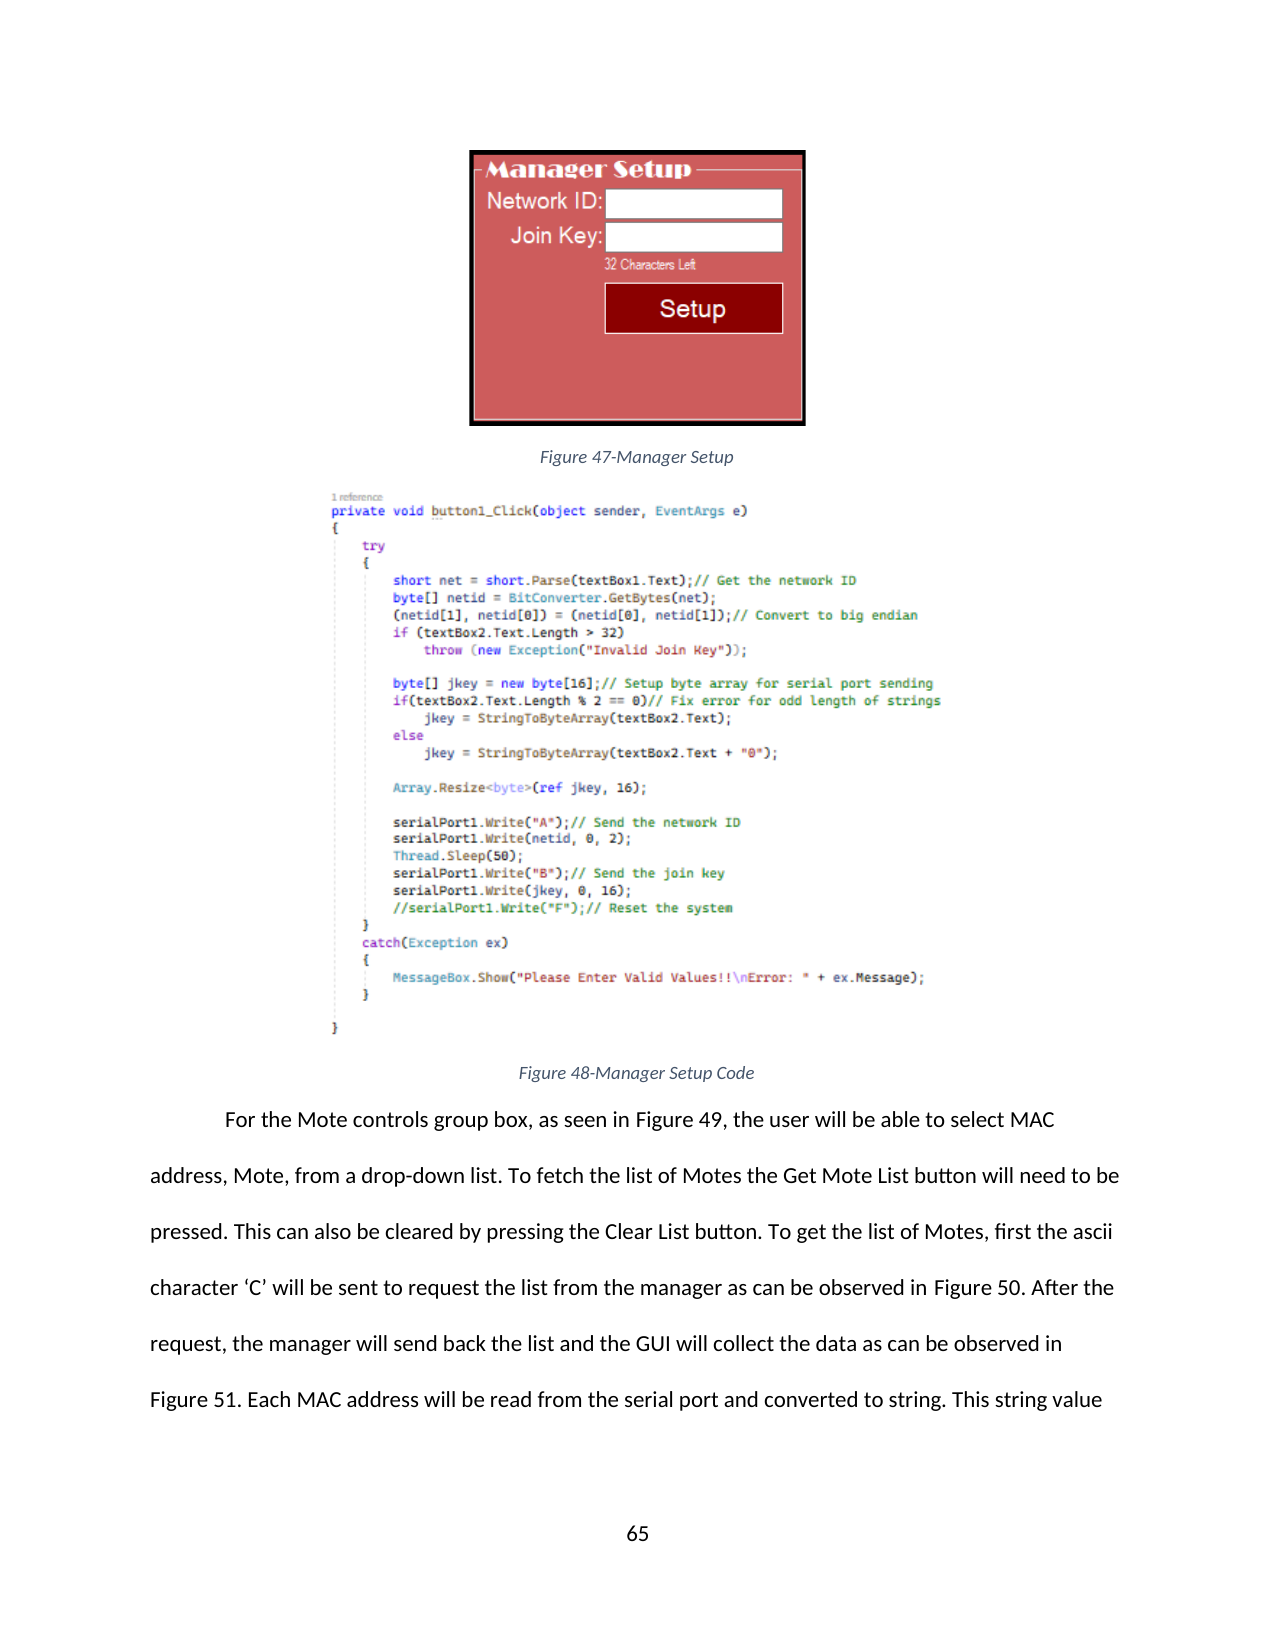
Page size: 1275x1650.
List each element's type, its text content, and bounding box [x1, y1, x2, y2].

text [150, 1105, 1125, 1413]
text Figure 48-Manager Setup Code [150, 1061, 1125, 1084]
picture [469, 150, 806, 426]
text Figure 47-Manager Setup [150, 445, 1125, 468]
picture [327, 488, 948, 1043]
